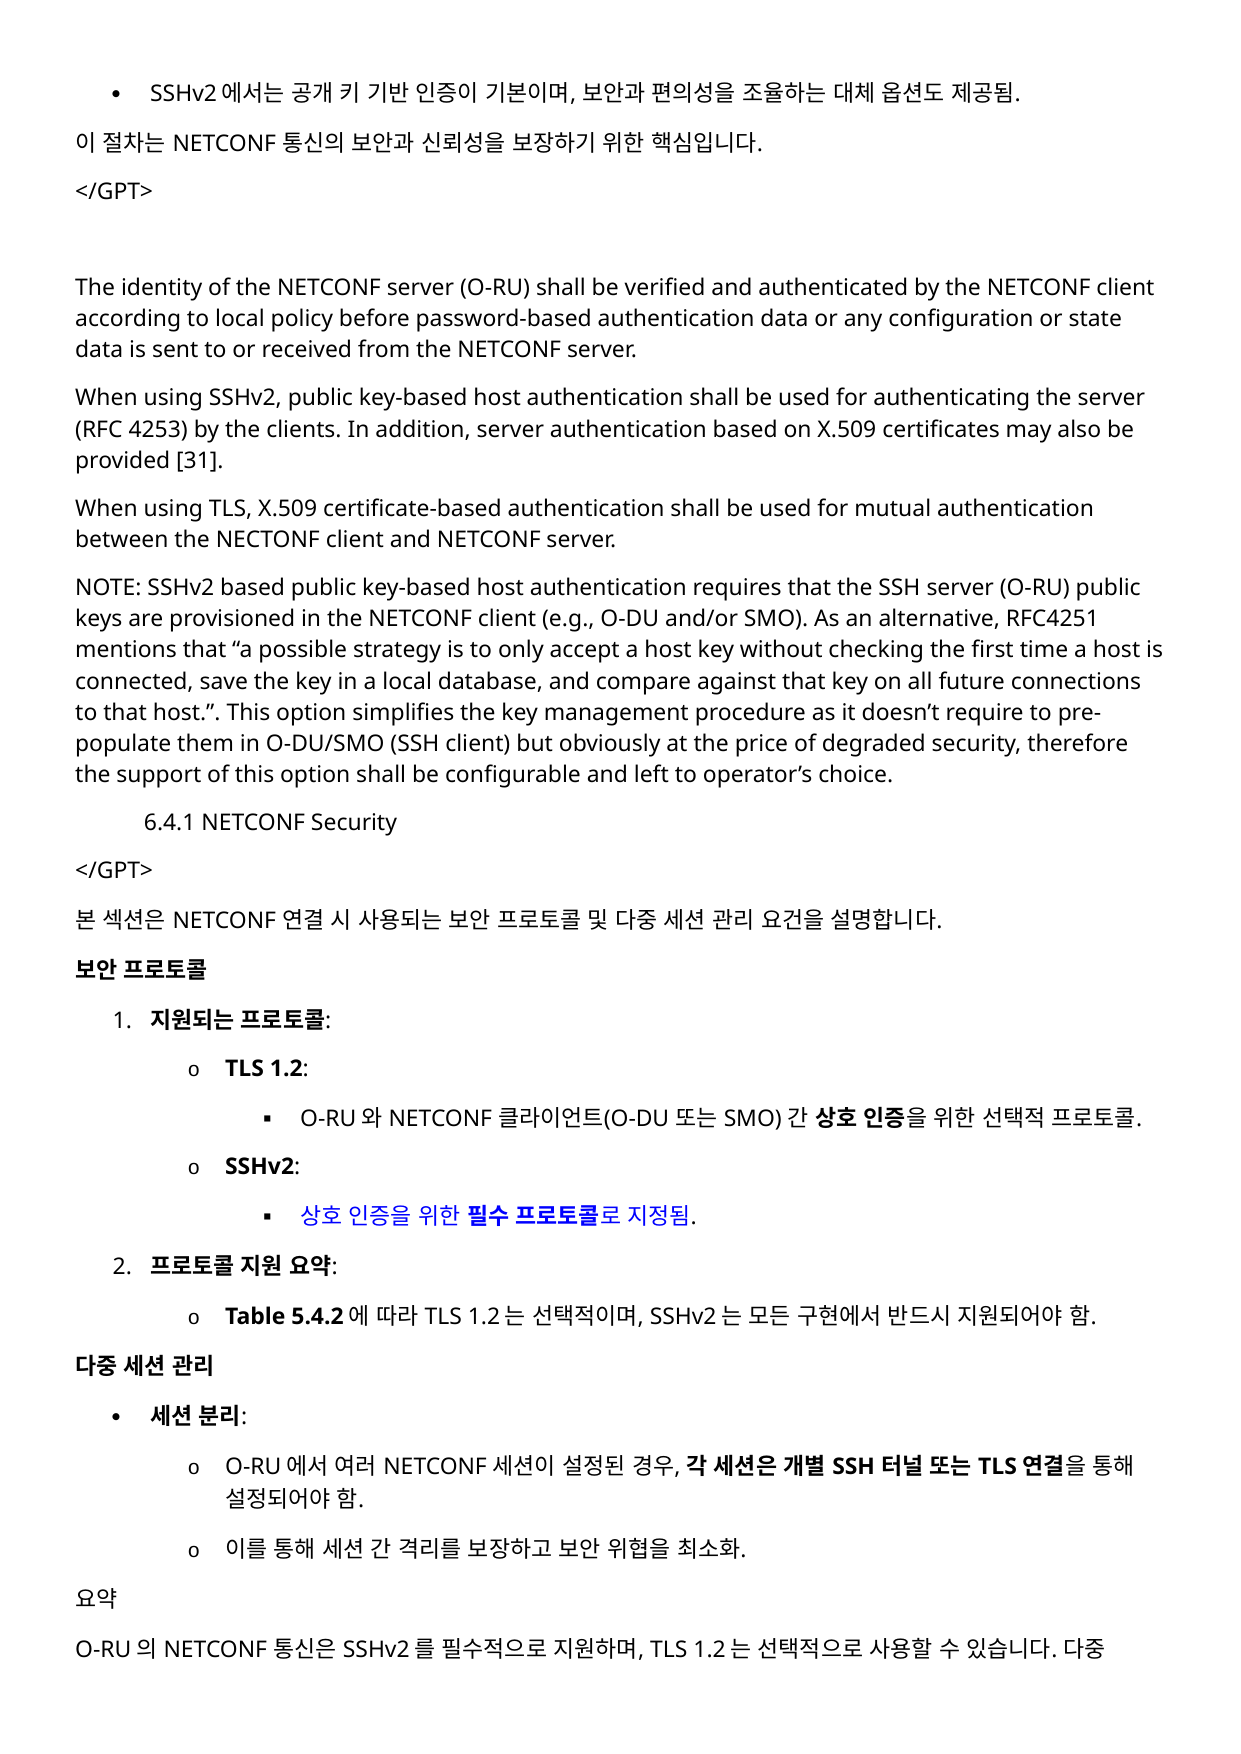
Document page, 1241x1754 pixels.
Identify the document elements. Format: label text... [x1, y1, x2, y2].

text 다중 세션 관리 [75, 1348, 1165, 1381]
list Table 5.4.2에 따라 TLS 1.2는 선택적이며, SSHv2는 모든 구현에서 반드시 지원되어야 함. [187, 1298, 1165, 1331]
list 이를 통해 세션 간 격리를 보장하고 보안 위협을 최소화. [187, 1531, 1165, 1564]
list O-RU에서 여러 NETCONF 세션이 설정된 경우, 각 세션은 개별 SSH 터널 또는 TLS 연결을 통해 설정되어야 함. [187, 1448, 1165, 1514]
text NOTE: SSHv2 based public key-based host authentication requires that the SSH server (O-RU) public keys are provisioned in the NETCONF client (e.g., O-DU and/or SMO). As an alternative, RFC4251 mentions that “a possible strategy is to only accept a host key without checking the first time a host is connected, save the key in a local database, and compare against that key on all future connections to that host.”. This option simplifies the key management procedure as it doesn’t require to pre-populate them in O-DU/SMO (SSH client) but obviously at the price of degraded security, therefore the support of this option shall be configurable and left to operator’s choice. [75, 571, 1165, 789]
text 보안 프로토콜 [75, 952, 1165, 985]
text </GPT> [75, 854, 1165, 885]
text </GPT> [75, 175, 1165, 206]
list O-RU와 NETCONF 클라이언트(O-DU 또는 SMO) 간 상호 인증을 위한 선택적 프로토콜. [262, 1100, 1165, 1133]
list 프로토콜 지원 요약: [112, 1248, 1165, 1281]
subtitle 6.4.1 NETCONF Security [144, 806, 1165, 837]
text When using TLS, X.509 certificate-based authentication shall be used for mutual authentication between the NECTONF client and NETCONF server. [75, 492, 1165, 554]
text The identity of the NETCONF server (O-RU) shall be verified and authenticated by the NETCONF client according to local policy before password-based authentication data or any configuration or state data is sent to or received from the NETCONF server. [75, 271, 1165, 364]
list SSHv2: [187, 1150, 1165, 1181]
list 상호 인증을 위한 필수 프로토콜로 지정됨. [262, 1198, 1165, 1231]
list TLS 1.2: [187, 1052, 1165, 1083]
list SSHv2에서는 공개 키 기반 인증이 기본이며, 보안과 편의성을 조율하는 대체 옵션도 제공됨. [112, 75, 1165, 108]
text 이 절차는 NETCONF 통신의 보안과 신뢰성을 보장하기 위한 핵심입니다. [75, 125, 1165, 158]
text 요약 [75, 1581, 1165, 1614]
text When using SSHv2, public key-based host authentication shall be used for authenticating the server (RFC 4253) by the clients. In addition, server authentication based on X.509 certificates may also be provided [31]. [75, 381, 1165, 475]
list 지원되는 프로토콜: [112, 1002, 1165, 1035]
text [75, 1631, 1165, 1664]
list 세션 분리: [112, 1398, 1165, 1431]
text 본 섹션은 NETCONF 연결 시 사용되는 보안 프로토콜 및 다중 세션 관리 요건을 설명합니다. [75, 902, 1165, 935]
